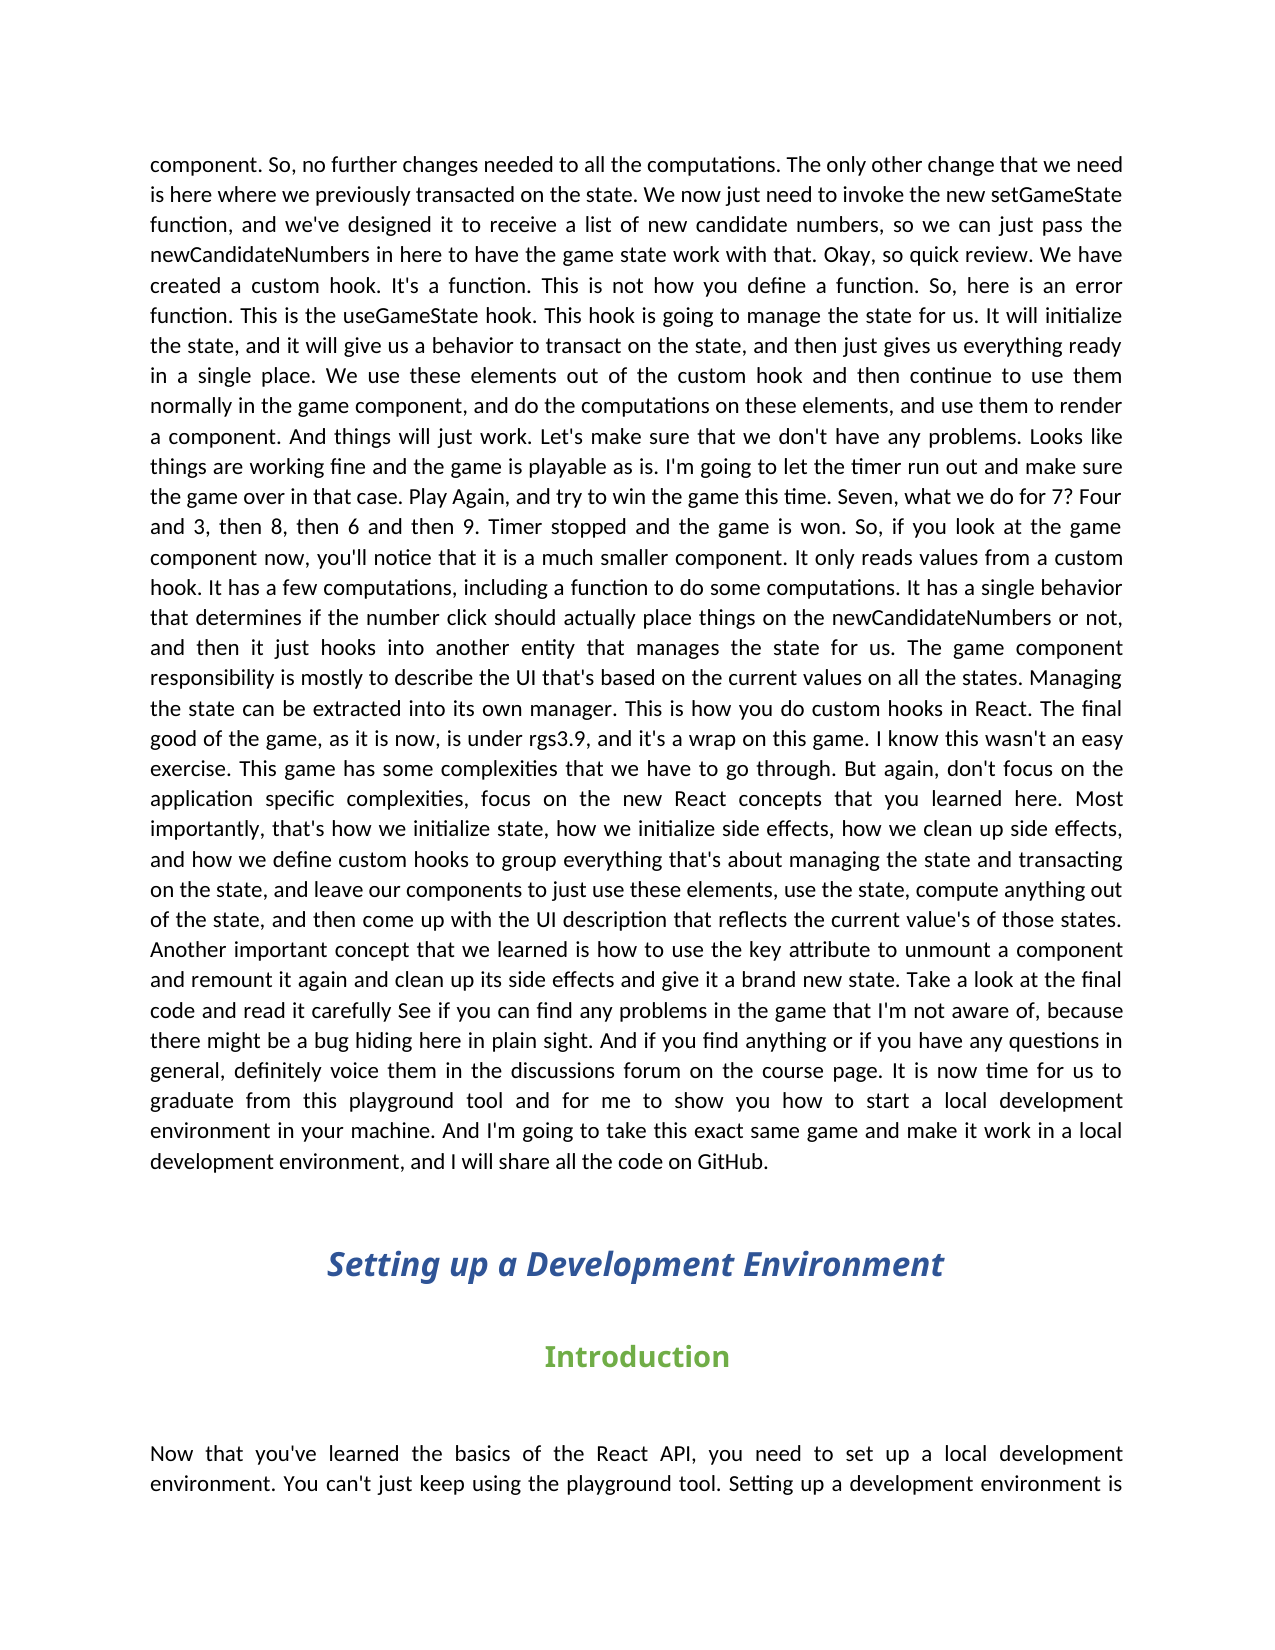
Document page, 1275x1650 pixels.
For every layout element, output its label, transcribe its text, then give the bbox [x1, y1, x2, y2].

subtitle Setting up a Development Environment [150, 1241, 1125, 1286]
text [150, 1439, 1125, 1497]
subtitle Introduction [150, 1336, 1125, 1376]
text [150, 150, 1125, 1175]
